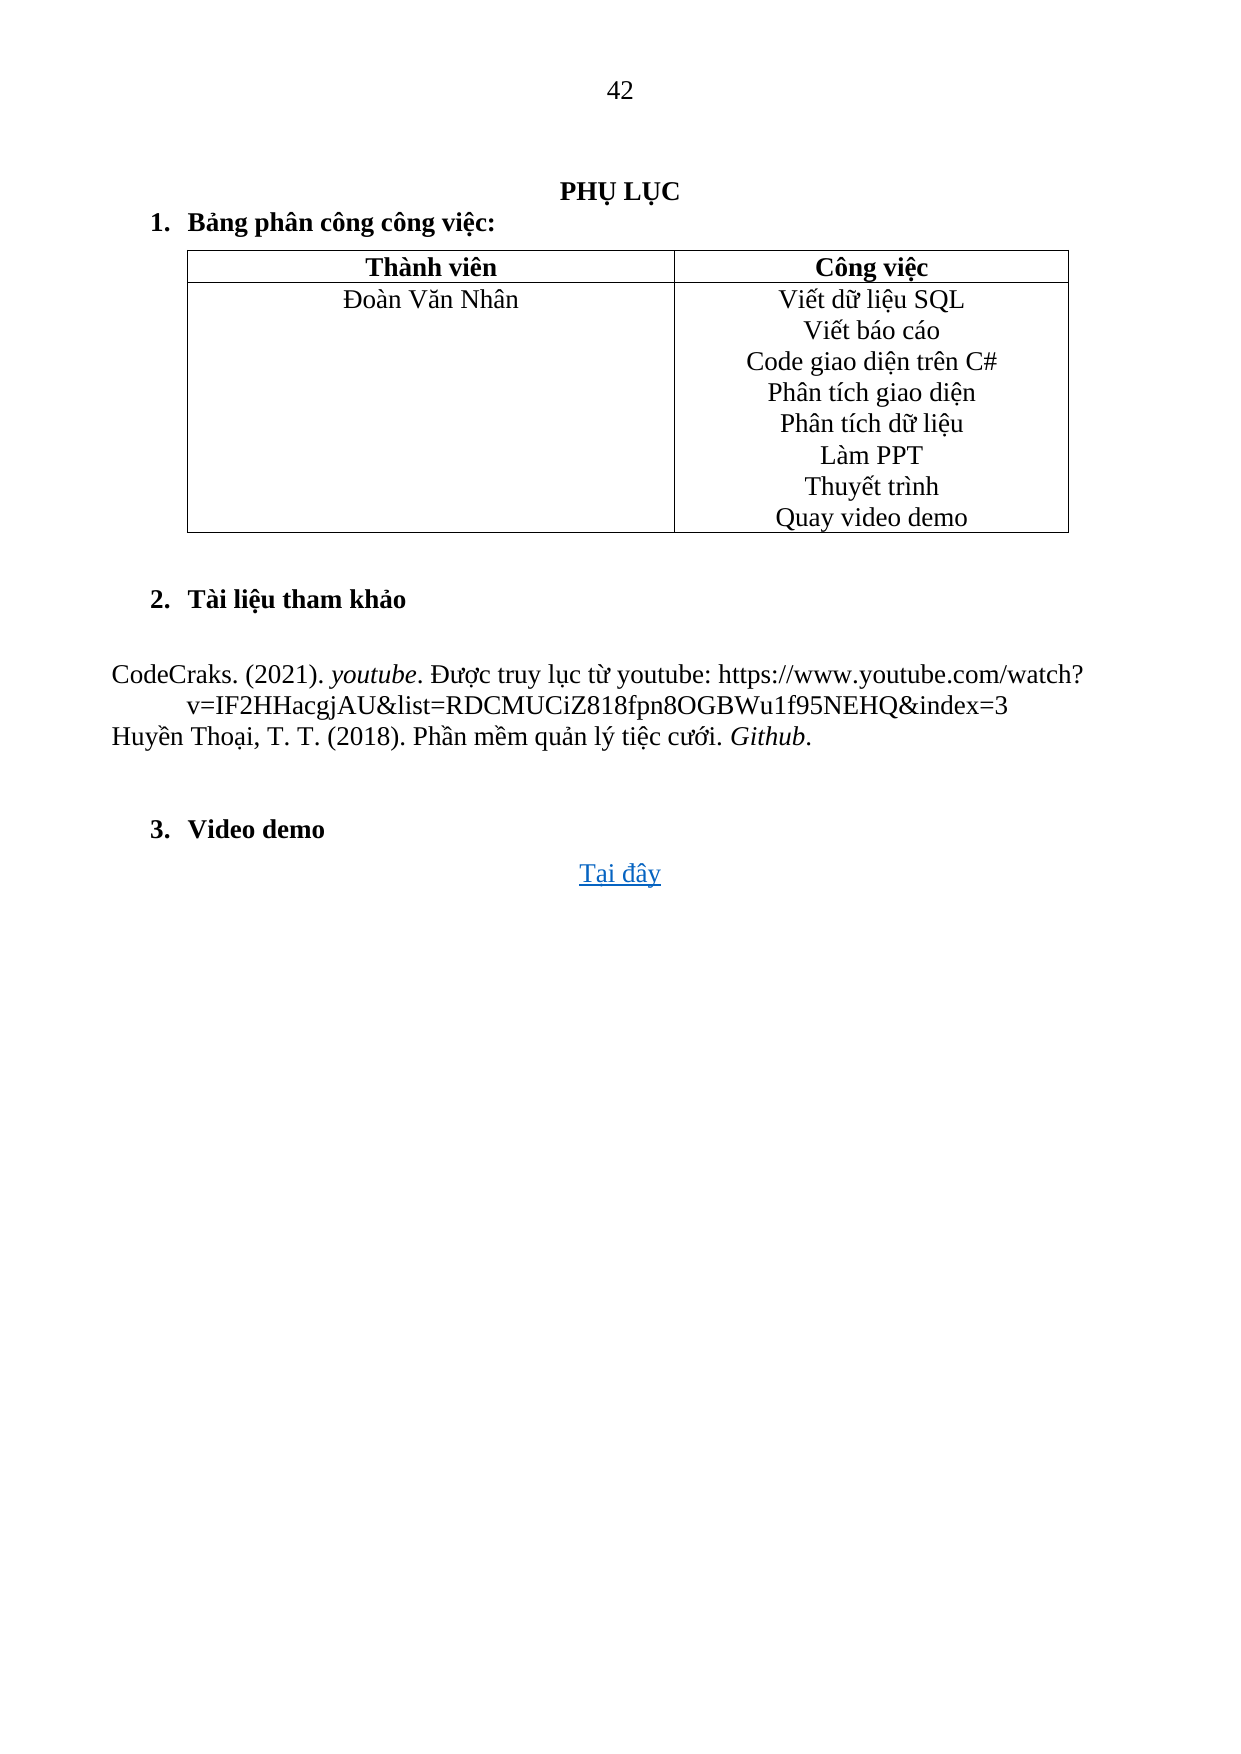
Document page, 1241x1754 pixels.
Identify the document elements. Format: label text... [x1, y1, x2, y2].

subtitle Tài liệu tham khảo [150, 583, 1128, 614]
subtitle PHỤ LỤC [112, 175, 1128, 206]
table_cell Viết dữ liệu SQL Viết báo cáo Code giao diện trên C# Phân tích giao diện Phân tích dữ liệu Làm PPT Thuyết trình Quay video demo [675, 283, 1068, 532]
table_header Thành viên [188, 251, 674, 282]
subtitle Video demo [150, 813, 1128, 844]
table_header Công việc [675, 251, 1068, 282]
table_cell Đoàn Văn Nhân [188, 283, 674, 532]
text Tại đây [112, 857, 1128, 888]
subtitle Bảng phân công công việc: [150, 206, 1128, 237]
